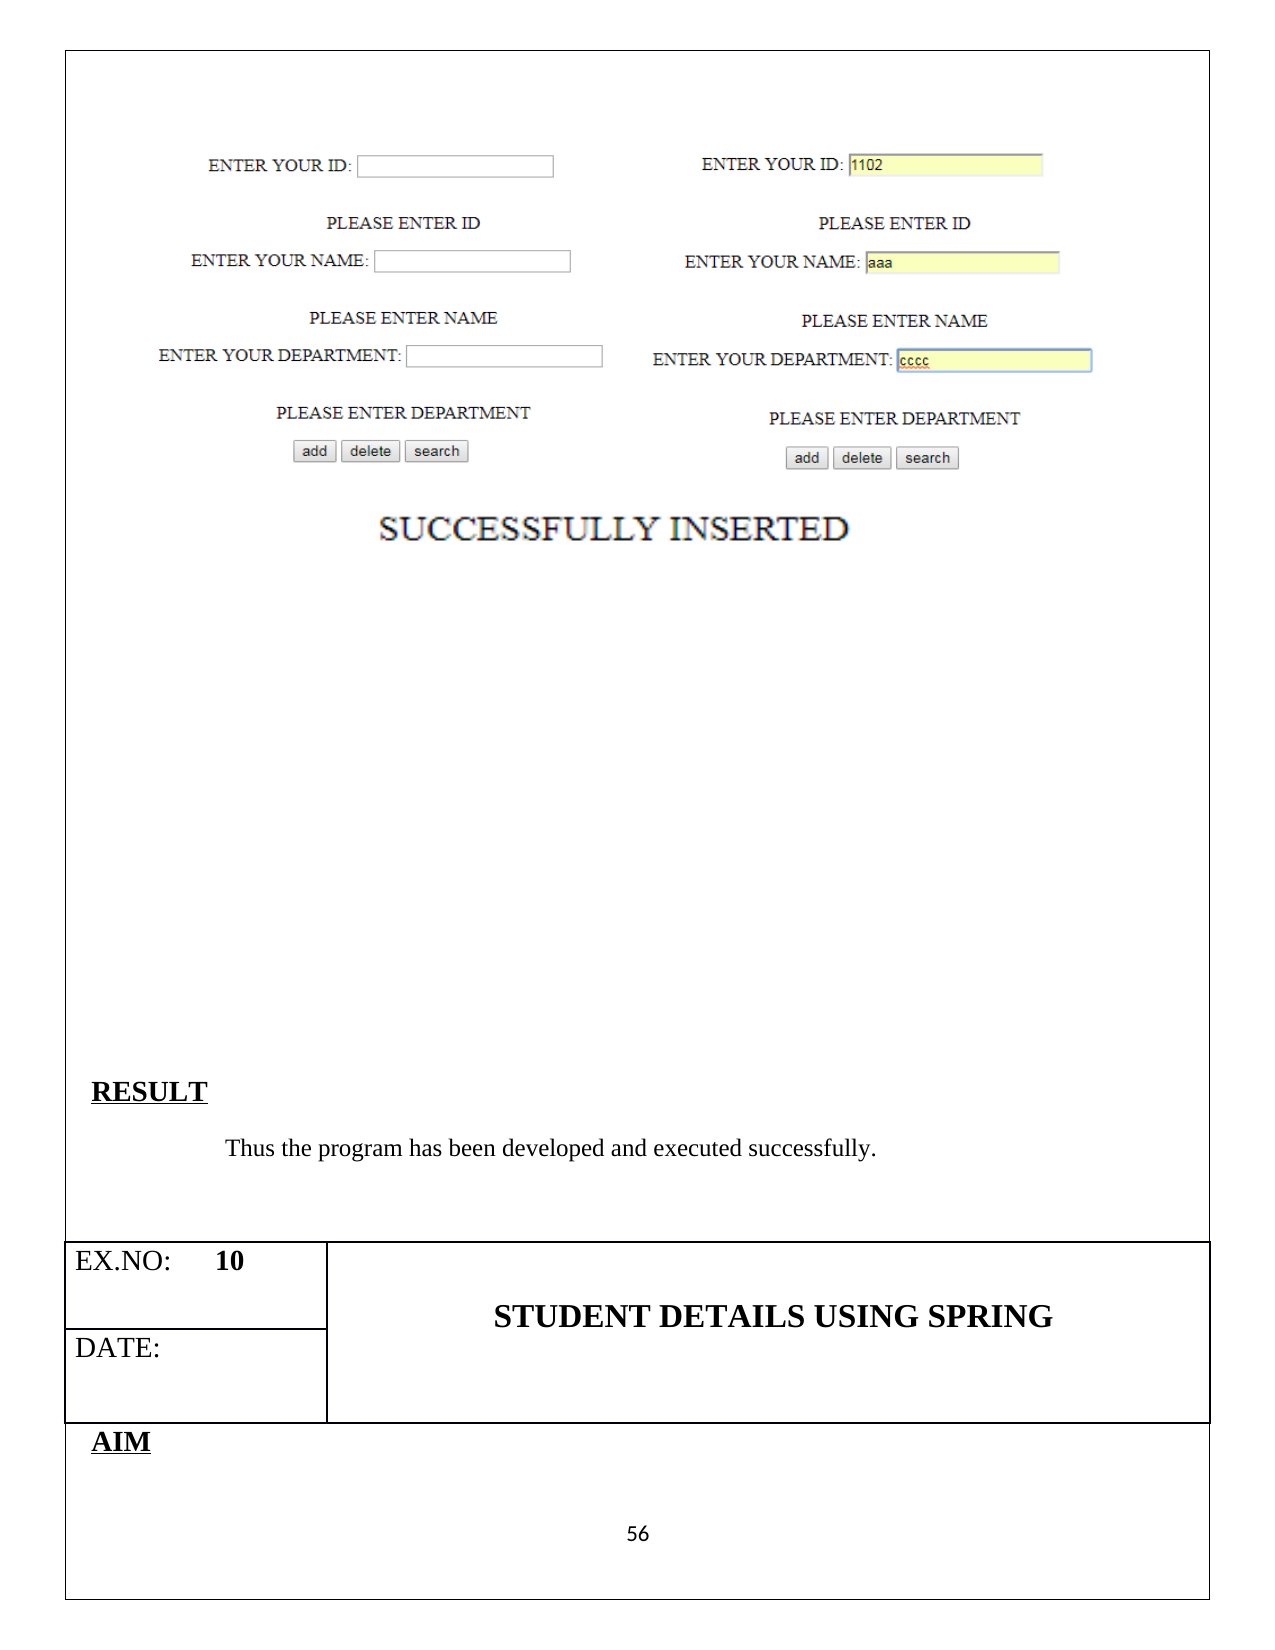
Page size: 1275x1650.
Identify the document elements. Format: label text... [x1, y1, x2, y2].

picture [360, 503, 856, 564]
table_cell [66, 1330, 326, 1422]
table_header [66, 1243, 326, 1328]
picture [622, 150, 1113, 479]
text RESULT [91, 1074, 1125, 1107]
picture [150, 150, 618, 479]
text Thus the program has been developed and executed successfully. [150, 1133, 1125, 1162]
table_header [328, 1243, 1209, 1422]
text AIM [91, 1424, 1125, 1457]
